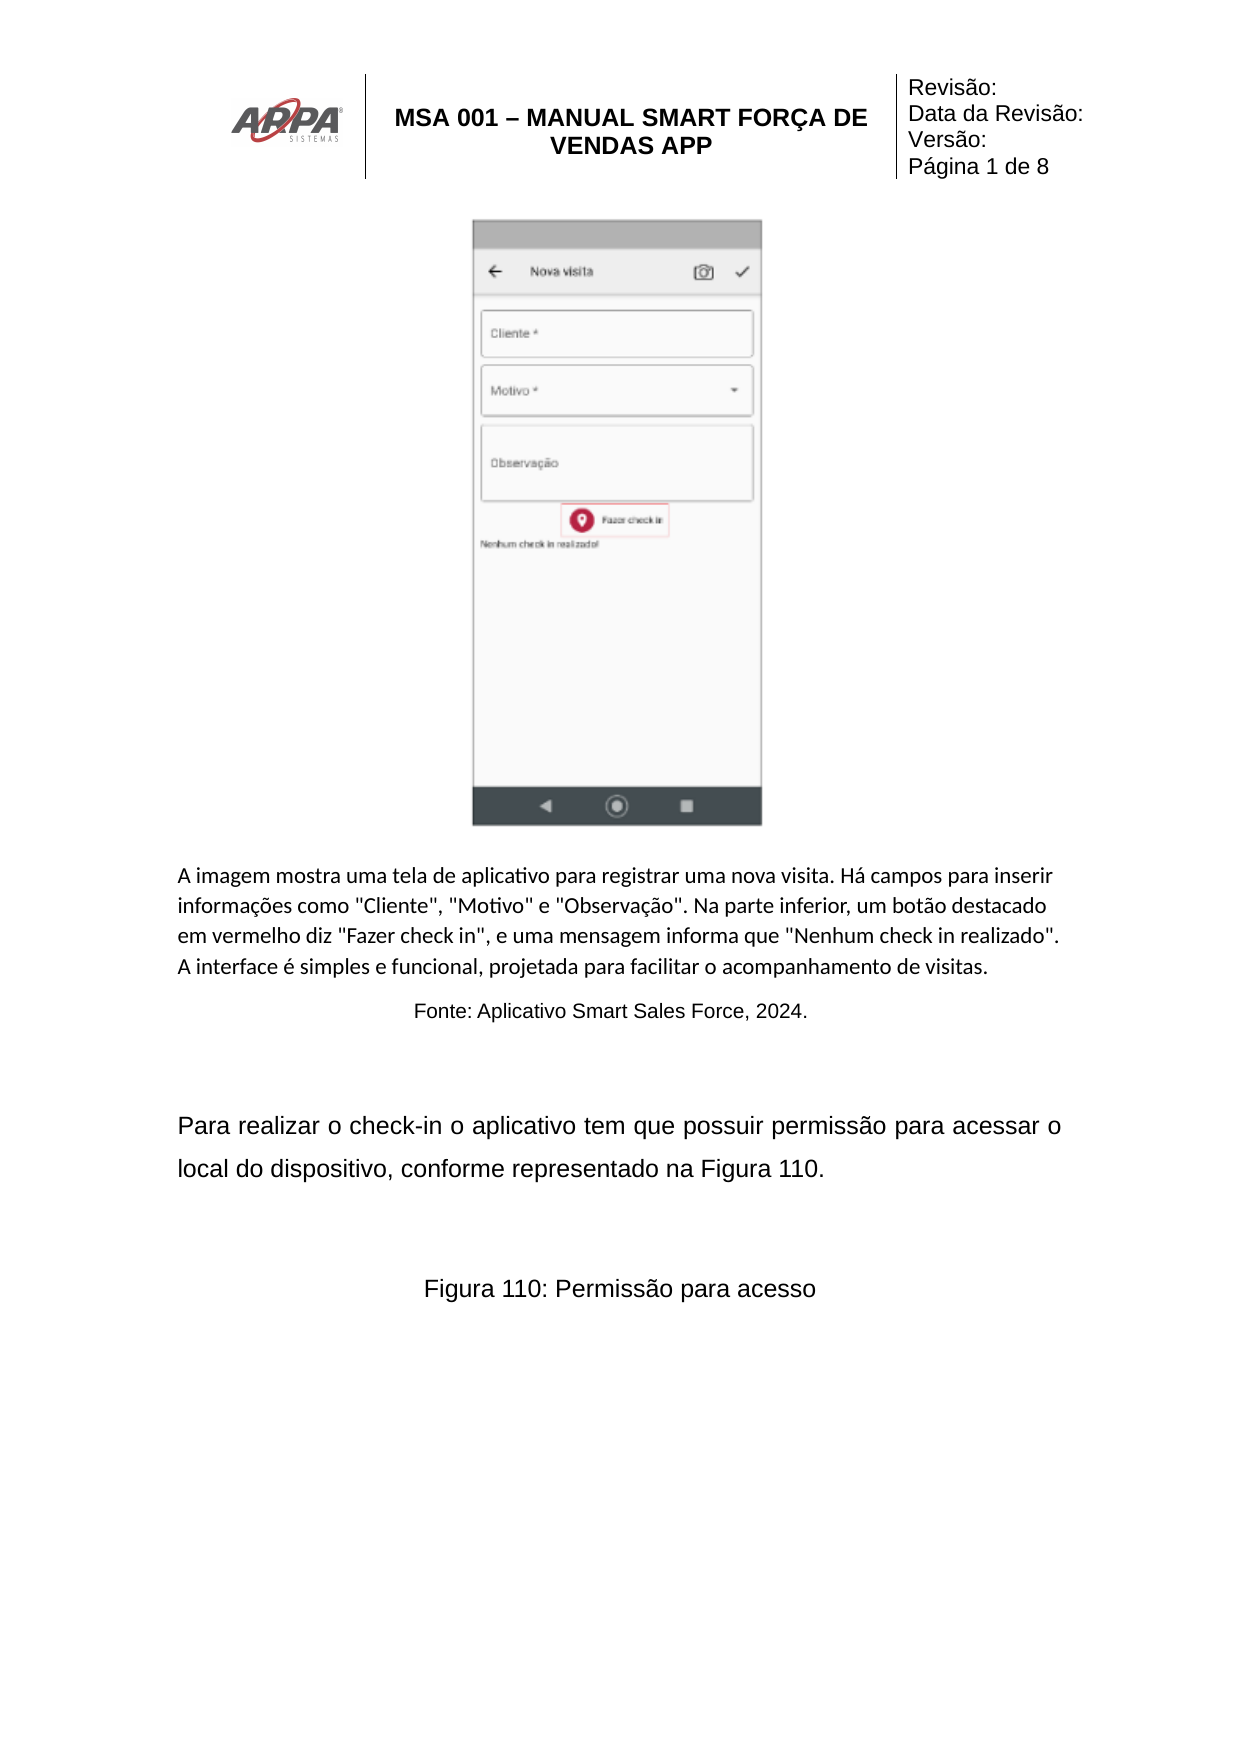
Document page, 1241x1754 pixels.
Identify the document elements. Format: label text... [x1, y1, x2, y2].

text Figura 110: Permissão para acesso [177, 1274, 1063, 1303]
text Fonte: Aplicativo Smart Sales Force, 2024. [413, 999, 1063, 1023]
text A imagem mostra uma tela de aplicativo para registrar uma nova visita. Há campos para inserir informações como "Cliente", "Motivo" e "Observação". Na parte inferior, um botão destacado em vermelho diz "Fazer check in", e uma mensagem informa que "Nenhum check in realizado". A interface é simples e funcional, projetada para facilitar o acompanhamento de visitas. [177, 861, 1063, 980]
picture [231, 98, 343, 147]
text Para realizar o check-in o aplicativo tem que possuir permissão para acessar o local do dispositivo, conforme representado na Figura 110. [177, 1111, 1063, 1183]
picture [462, 207, 778, 831]
